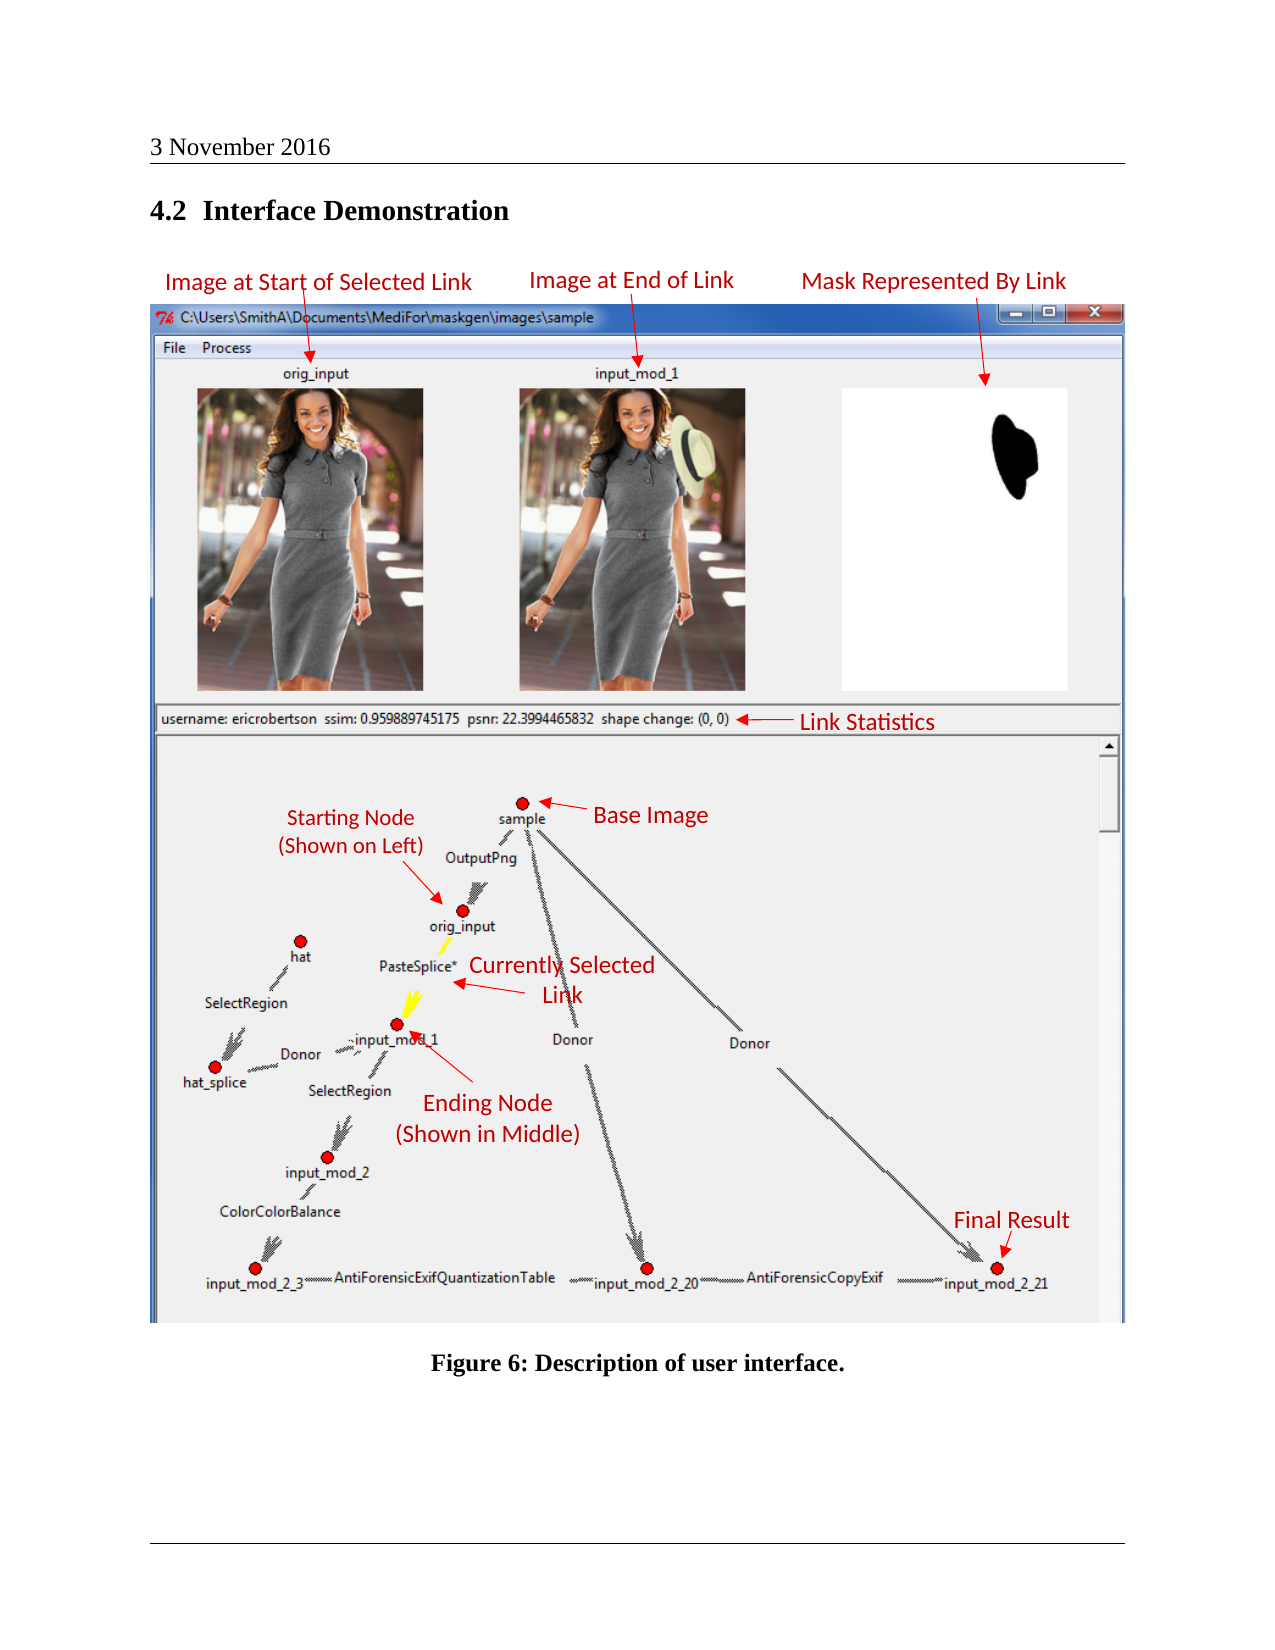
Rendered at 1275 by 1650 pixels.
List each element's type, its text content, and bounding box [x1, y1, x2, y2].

subtitle Interface Demonstration [150, 193, 1125, 227]
picture [150, 304, 1125, 1323]
